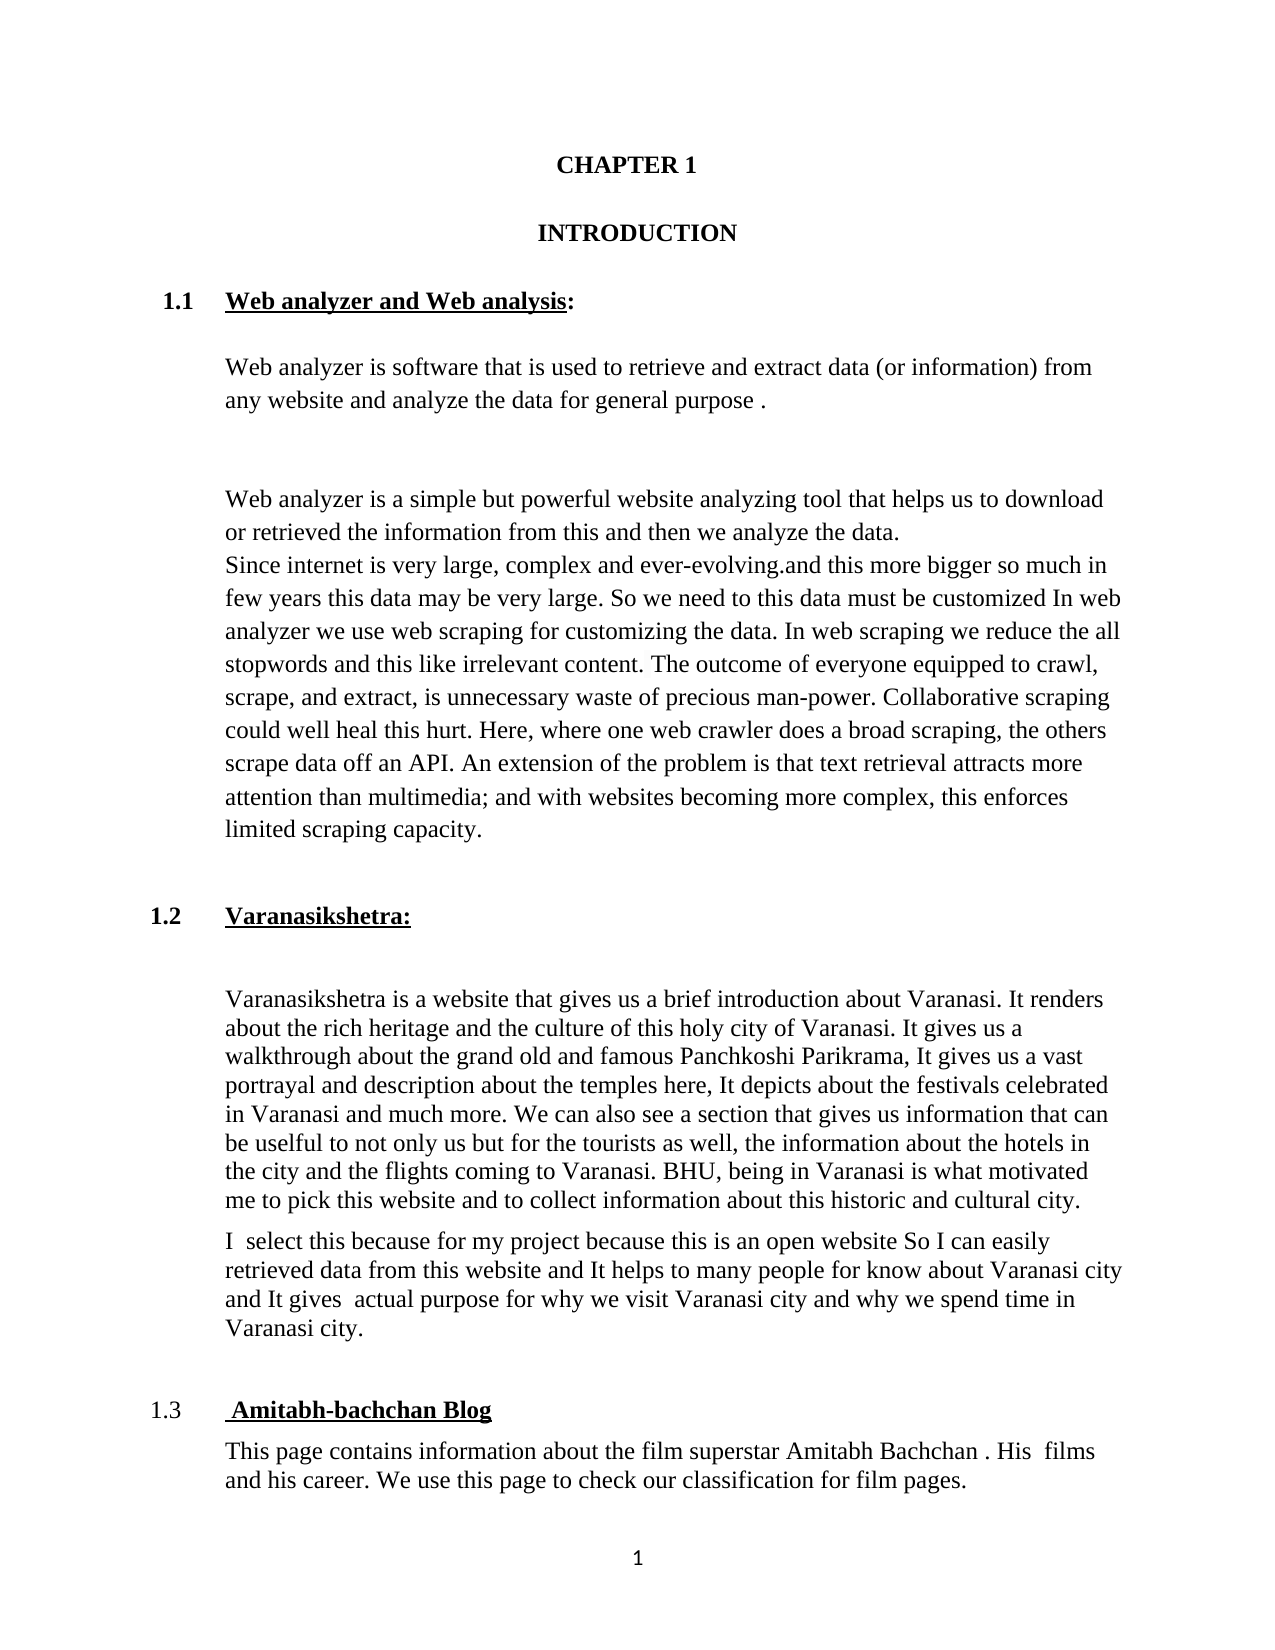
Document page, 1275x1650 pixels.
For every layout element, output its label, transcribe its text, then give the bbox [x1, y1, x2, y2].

text 1.1 Web analyzer and Web analysis: [150, 286, 1125, 315]
text CHAPTER 1 [525, 150, 1125, 179]
text Web analyzer is a simple but powerful website analyzing tool that helps us to download or retrieved the information from this and then we analyze the data. [225, 484, 1125, 546]
text I select this because for my project because this is an open website So I can easily retrieved data from this website and It helps to many people for know about Varanasi city and It gives actual purpose for why we visit Varanasi city and why we spend time in Varanasi city. [225, 1226, 1125, 1341]
text 1.3 Amitabh-bachchan Blog [150, 1395, 1125, 1424]
text Since internet is very large, complex and ever-evolving.and this more bigger so much in few years this data may be very large. So we need to this data must be customized In web analyzer we use web scraping for customizing the data. In web scraping we reduce the all stopwords and this like irrelevant content. The outcome of everyone equipped to crawl, scrape, and extract, is unnecessary waste of precious man-power. Collaborative scraping could well heal this hurt. Here, where one web crawler does a broad scraping, the others scrape data off an API. An extension of the problem is that text retrieval attracts more attention than multimedia; and with websites becoming more complex, this enforces limited scraping capacity. [225, 550, 1125, 843]
text This page contains information about the film superstar Amitabh Bachchan . His films and his career. We use this page to check our classification for film pages. [225, 1436, 1125, 1494]
text Varanasikshetra is a website that gives us a brief introduction about Varanasi. It renders about the rich heritage and the culture of this holy city of Varanasi. It gives us a walkthrough about the grand old and famous Panchkoshi Parikrama, It gives us a vast portrayal and description about the temples here, It depicts about the festivals celebrated in Varanasi and much more. We can also see a section that gives us information that can be uselful to not only us but for the tourists as well, the information about the hotels in the city and the flights coming to Varanasi. BHU, being in Varanasi is what motivated me to pick this website and to collect information about this historic and cultural city. [225, 984, 1125, 1214]
text INTRODUCTION [150, 218, 1125, 247]
text Web analyzer is software that is used to retrieve and extract data (or information) from any website and analyze the data for general purpose . [225, 352, 1125, 414]
text 1.2 Varanasikshetra: [150, 901, 1125, 930]
